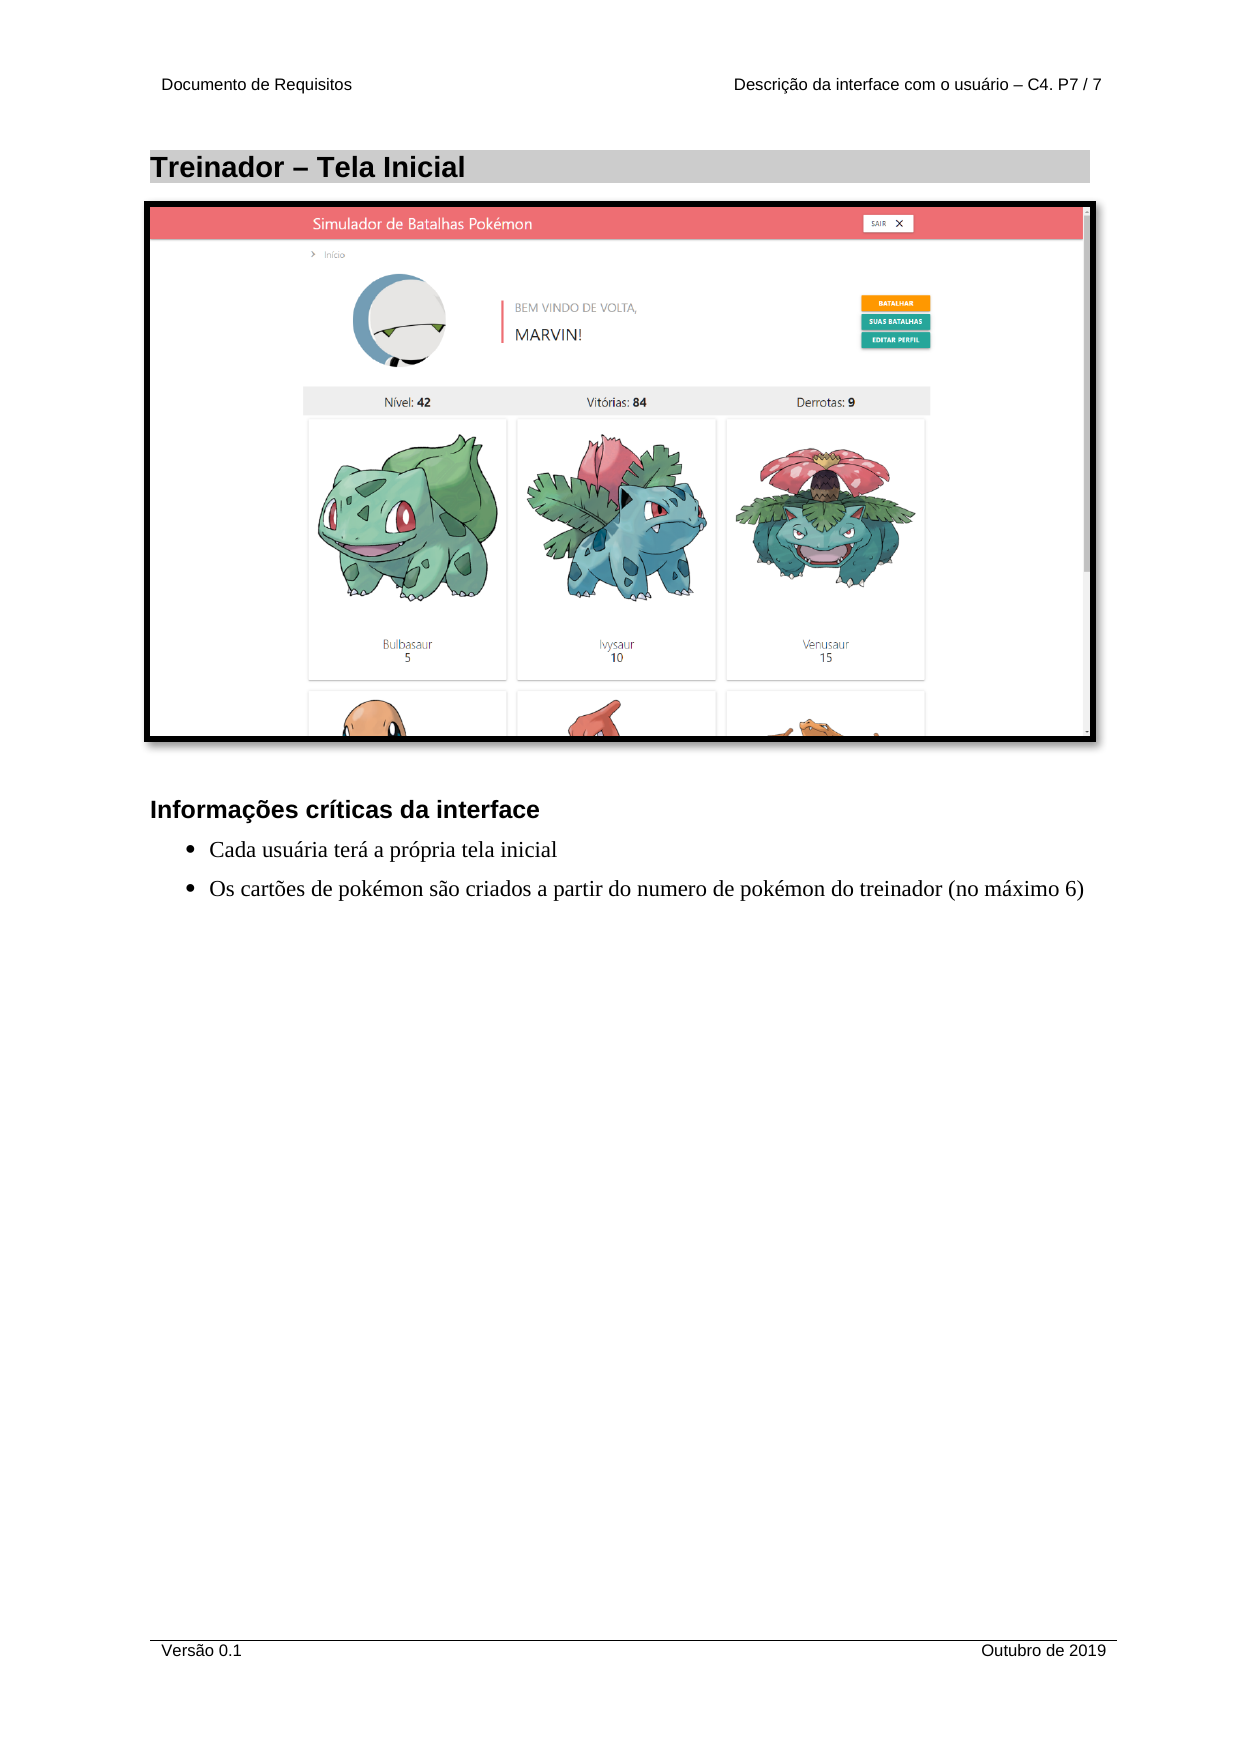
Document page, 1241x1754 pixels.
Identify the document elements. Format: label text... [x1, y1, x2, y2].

subtitle Treinador – Tela Inicial [150, 150, 1090, 183]
list Cada usuária terá a própria tela inicial [186, 836, 1090, 862]
subtitle Informações críticas da interface [150, 753, 1090, 823]
picture [150, 207, 1090, 736]
list Os cartões de pokémon são criados a partir do numero de pokémon do treinador (no máximo 6) [186, 875, 1090, 901]
